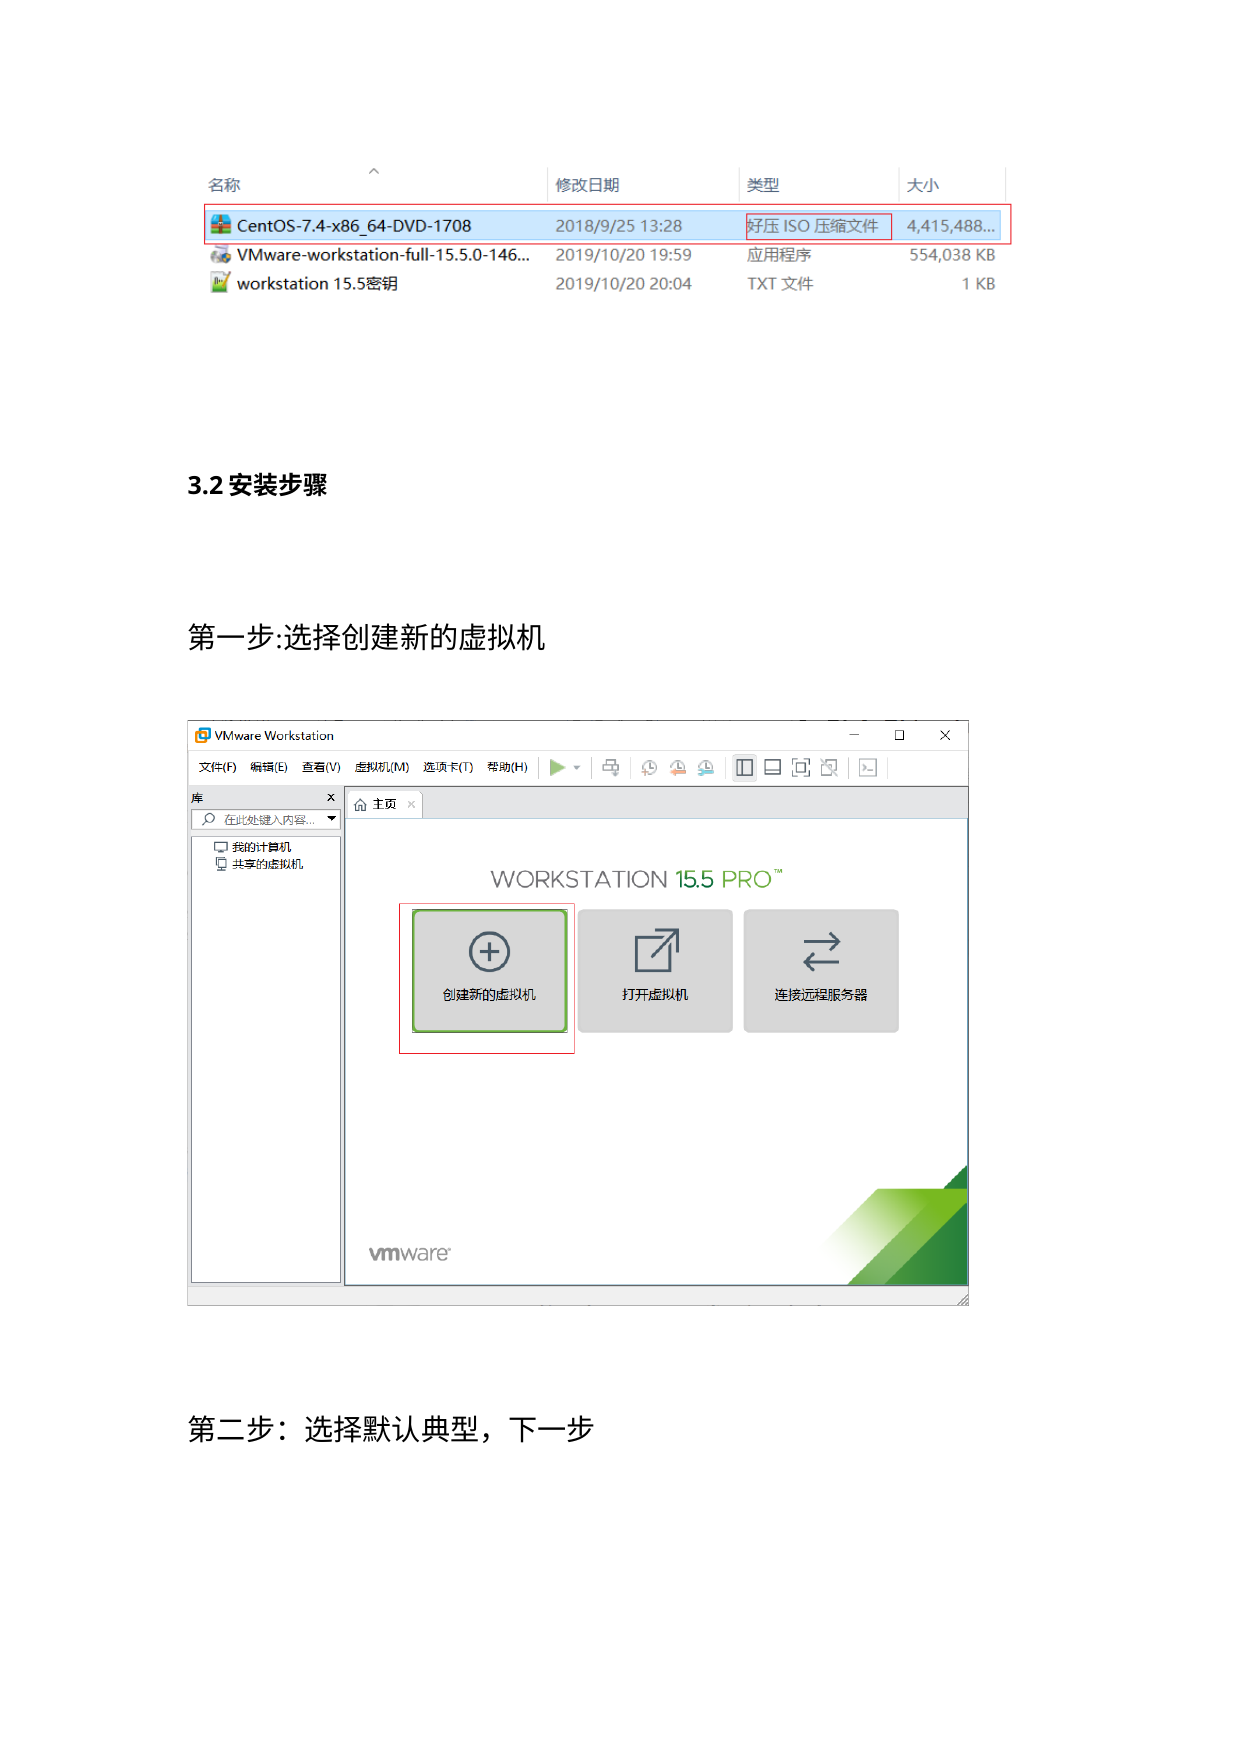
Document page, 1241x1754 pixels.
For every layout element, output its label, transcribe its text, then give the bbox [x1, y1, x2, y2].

subtitle 第二步：选择默认典型，下一步 [187, 1395, 1053, 1460]
picture [187, 162, 1053, 358]
subtitle 3.2安装步骤 [187, 451, 1053, 516]
picture [187, 720, 969, 1306]
subtitle 第一步:选择创建新的虚拟机 [187, 603, 1053, 668]
